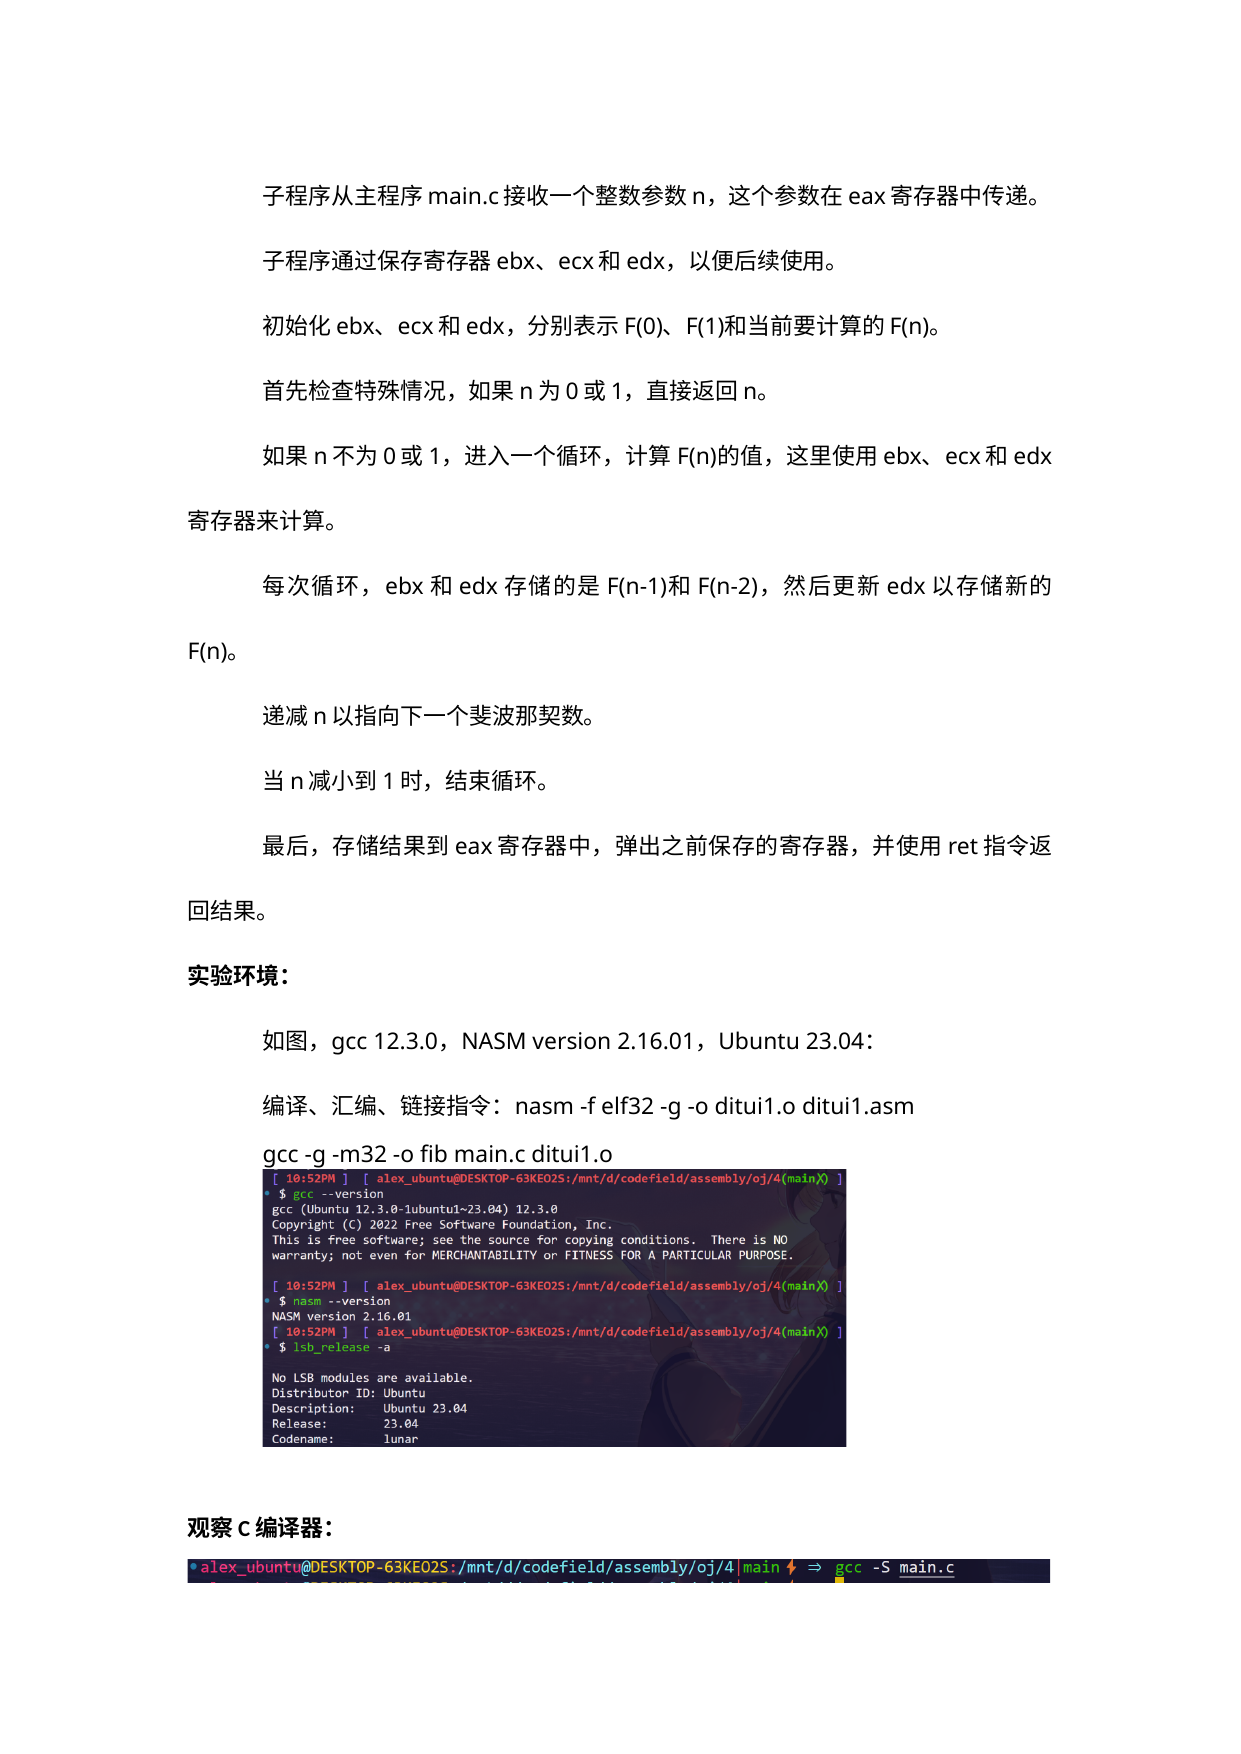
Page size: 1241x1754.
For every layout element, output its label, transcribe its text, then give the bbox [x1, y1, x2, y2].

text 初始化ebx、ecx和edx，分别表示F(0)、F(1)和当前要计算的F(n)。 [187, 292, 1053, 357]
text 如图，gcc 12.3.0，NASM version 2.16.01，Ubuntu 23.04： [187, 1007, 1053, 1072]
text 实验环境： [187, 942, 1053, 1007]
text 观察C编译器： [187, 1494, 1053, 1559]
text gcc -g -m32 -o fib main.c ditui1.o [187, 1137, 1053, 1169]
text 子程序从主程序main.c接收一个整数参数n，这个参数在eax寄存器中传递。 [187, 162, 1053, 227]
text 子程序通过保存寄存器ebx、ecx和edx，以便后续使用。 [187, 227, 1053, 292]
text 当n减小到1时，结束循环。 [187, 747, 1053, 812]
text 最后，存储结果到eax寄存器中，弹出之前保存的寄存器，并使用ret指令返回结果。 [187, 812, 1053, 942]
picture [262, 1169, 847, 1447]
picture [187, 1559, 1051, 1583]
text 递减n以指向下一个斐波那契数。 [187, 682, 1053, 747]
text 编译、汇编、链接指令：nasm -f elf32 -g -o ditui1.o ditui1.asm [187, 1072, 1053, 1137]
text 如果n不为0或1，进入一个循环，计算F(n)的值，这里使用ebx、ecx和edx寄存器来计算。 [187, 422, 1053, 552]
text 每次循环，ebx和edx存储的是F(n-1)和F(n-2)，然后更新edx以存储新的F(n)。 [187, 552, 1053, 682]
text 首先检查特殊情况，如果n为0或1，直接返回n。 [187, 357, 1053, 422]
